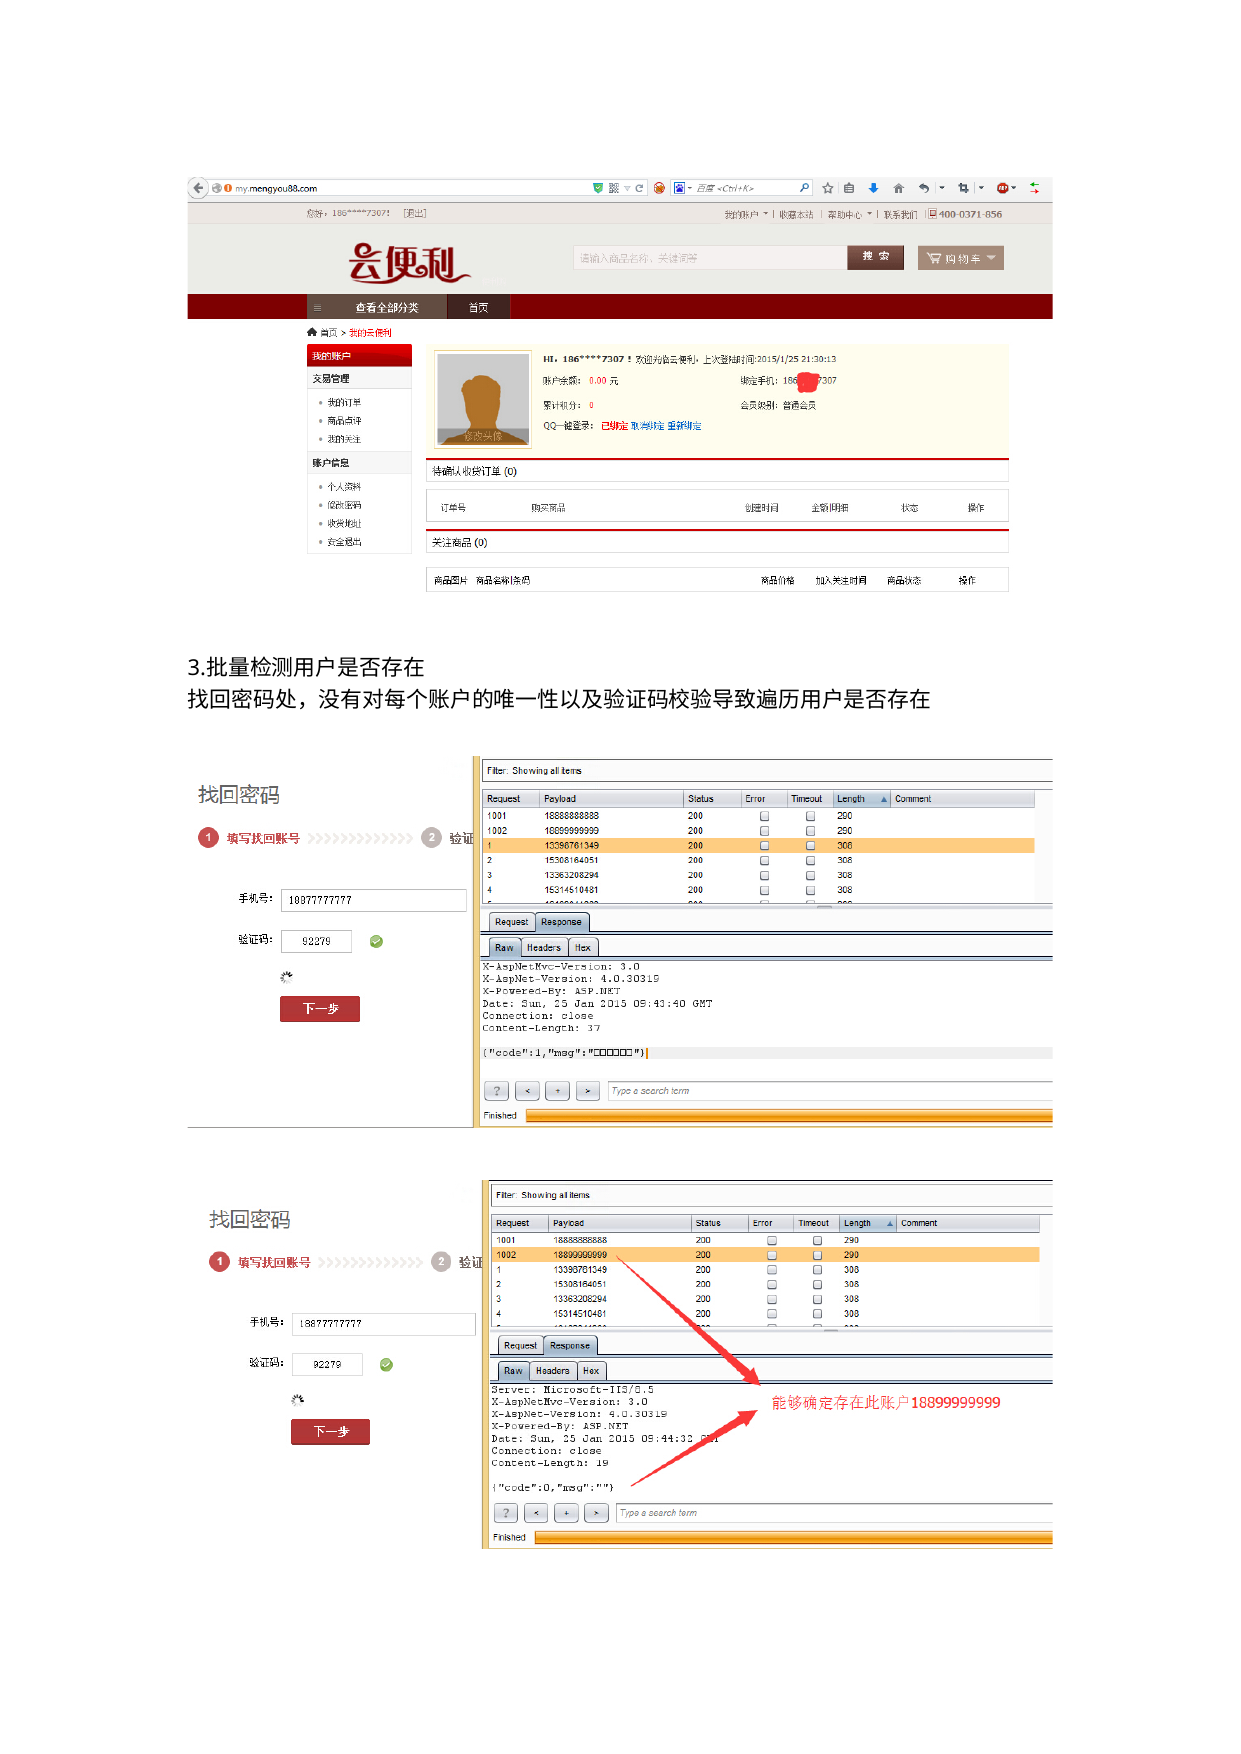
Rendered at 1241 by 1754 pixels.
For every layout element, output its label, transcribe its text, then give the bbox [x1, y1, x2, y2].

picture [187, 1180, 1053, 1549]
picture [187, 177, 1053, 601]
text 3.批量检测用户是否存在 [187, 649, 1053, 682]
picture [187, 756, 1053, 1128]
text 找回密码处，没有对每个账户的唯一性以及验证码校验导致遍历用户是否存在 [187, 682, 1053, 714]
